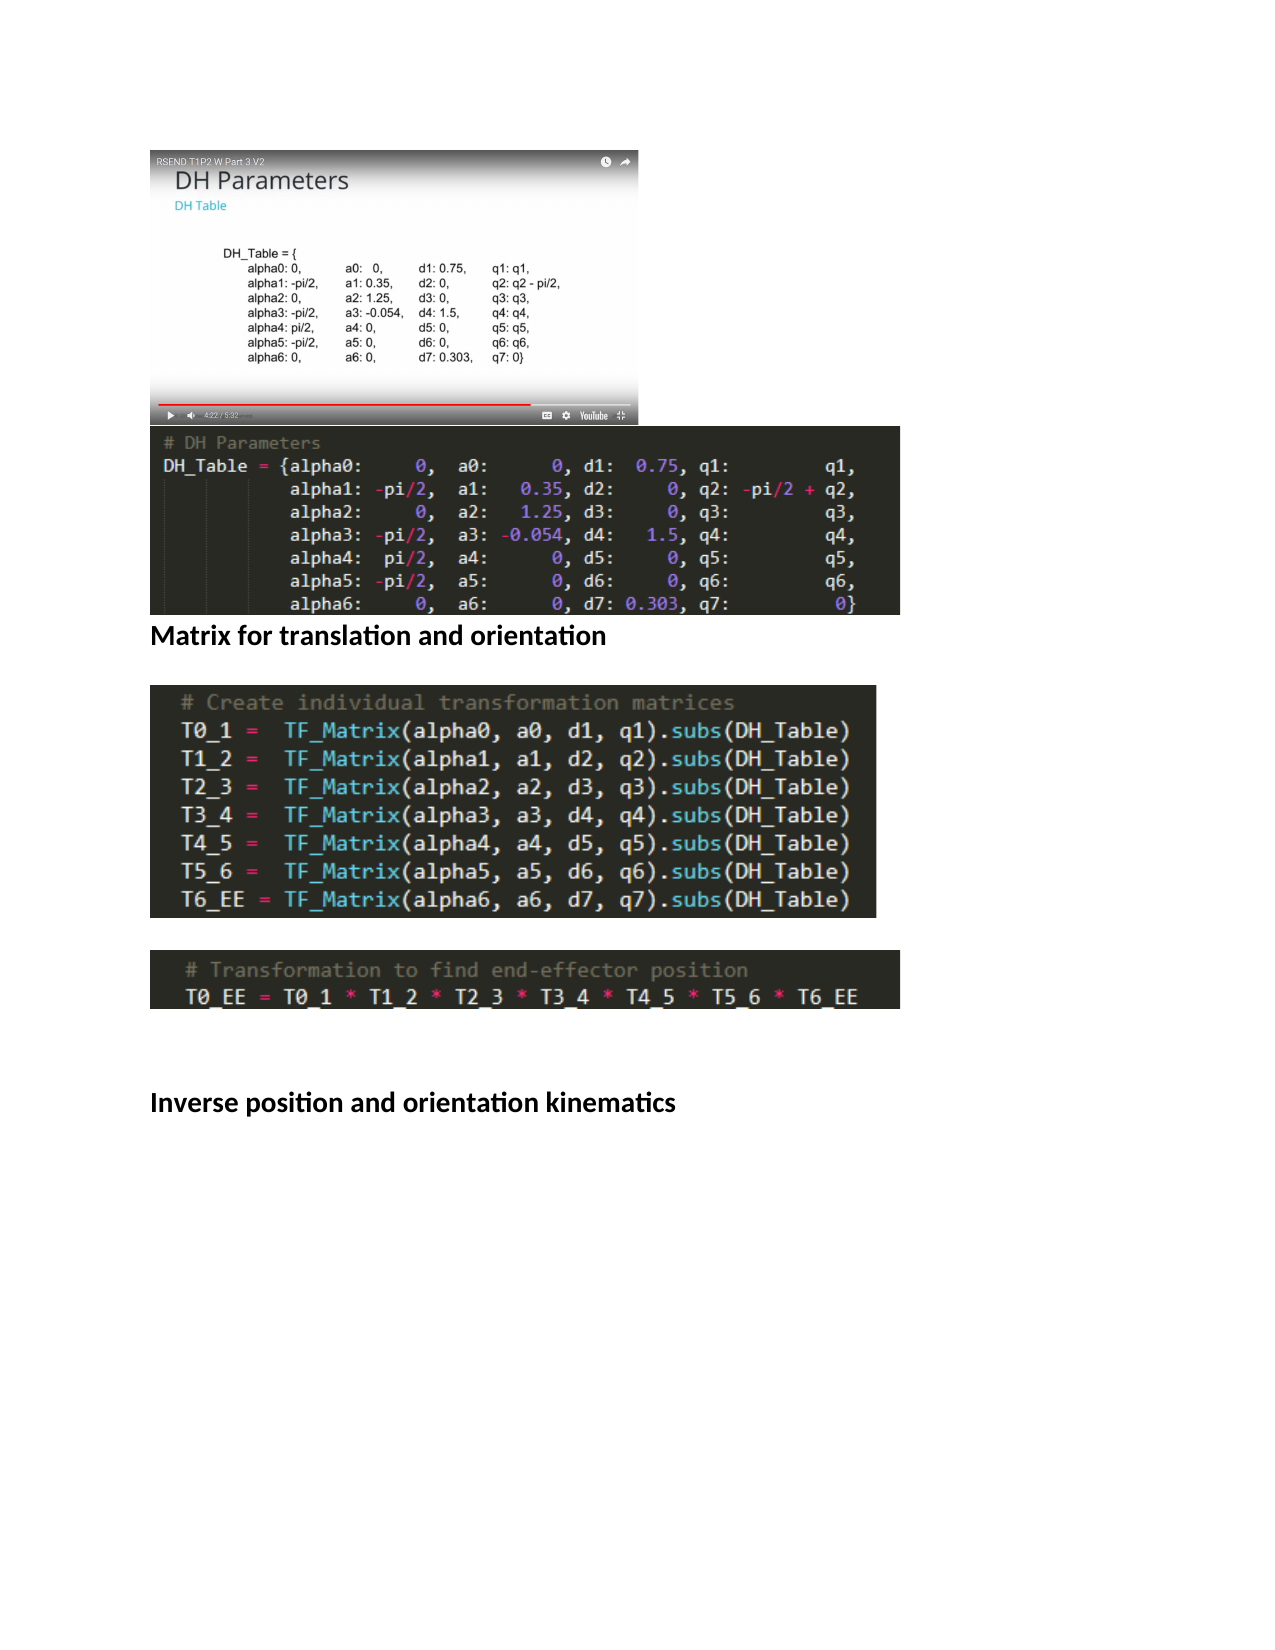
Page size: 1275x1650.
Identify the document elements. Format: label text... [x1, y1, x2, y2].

picture [150, 150, 639, 425]
text Inverse position and orientation kinematics [150, 1084, 1125, 1120]
picture [150, 685, 877, 918]
picture [150, 950, 901, 1009]
picture [150, 426, 901, 615]
text Matrix for translation and orientation [150, 617, 1125, 652]
